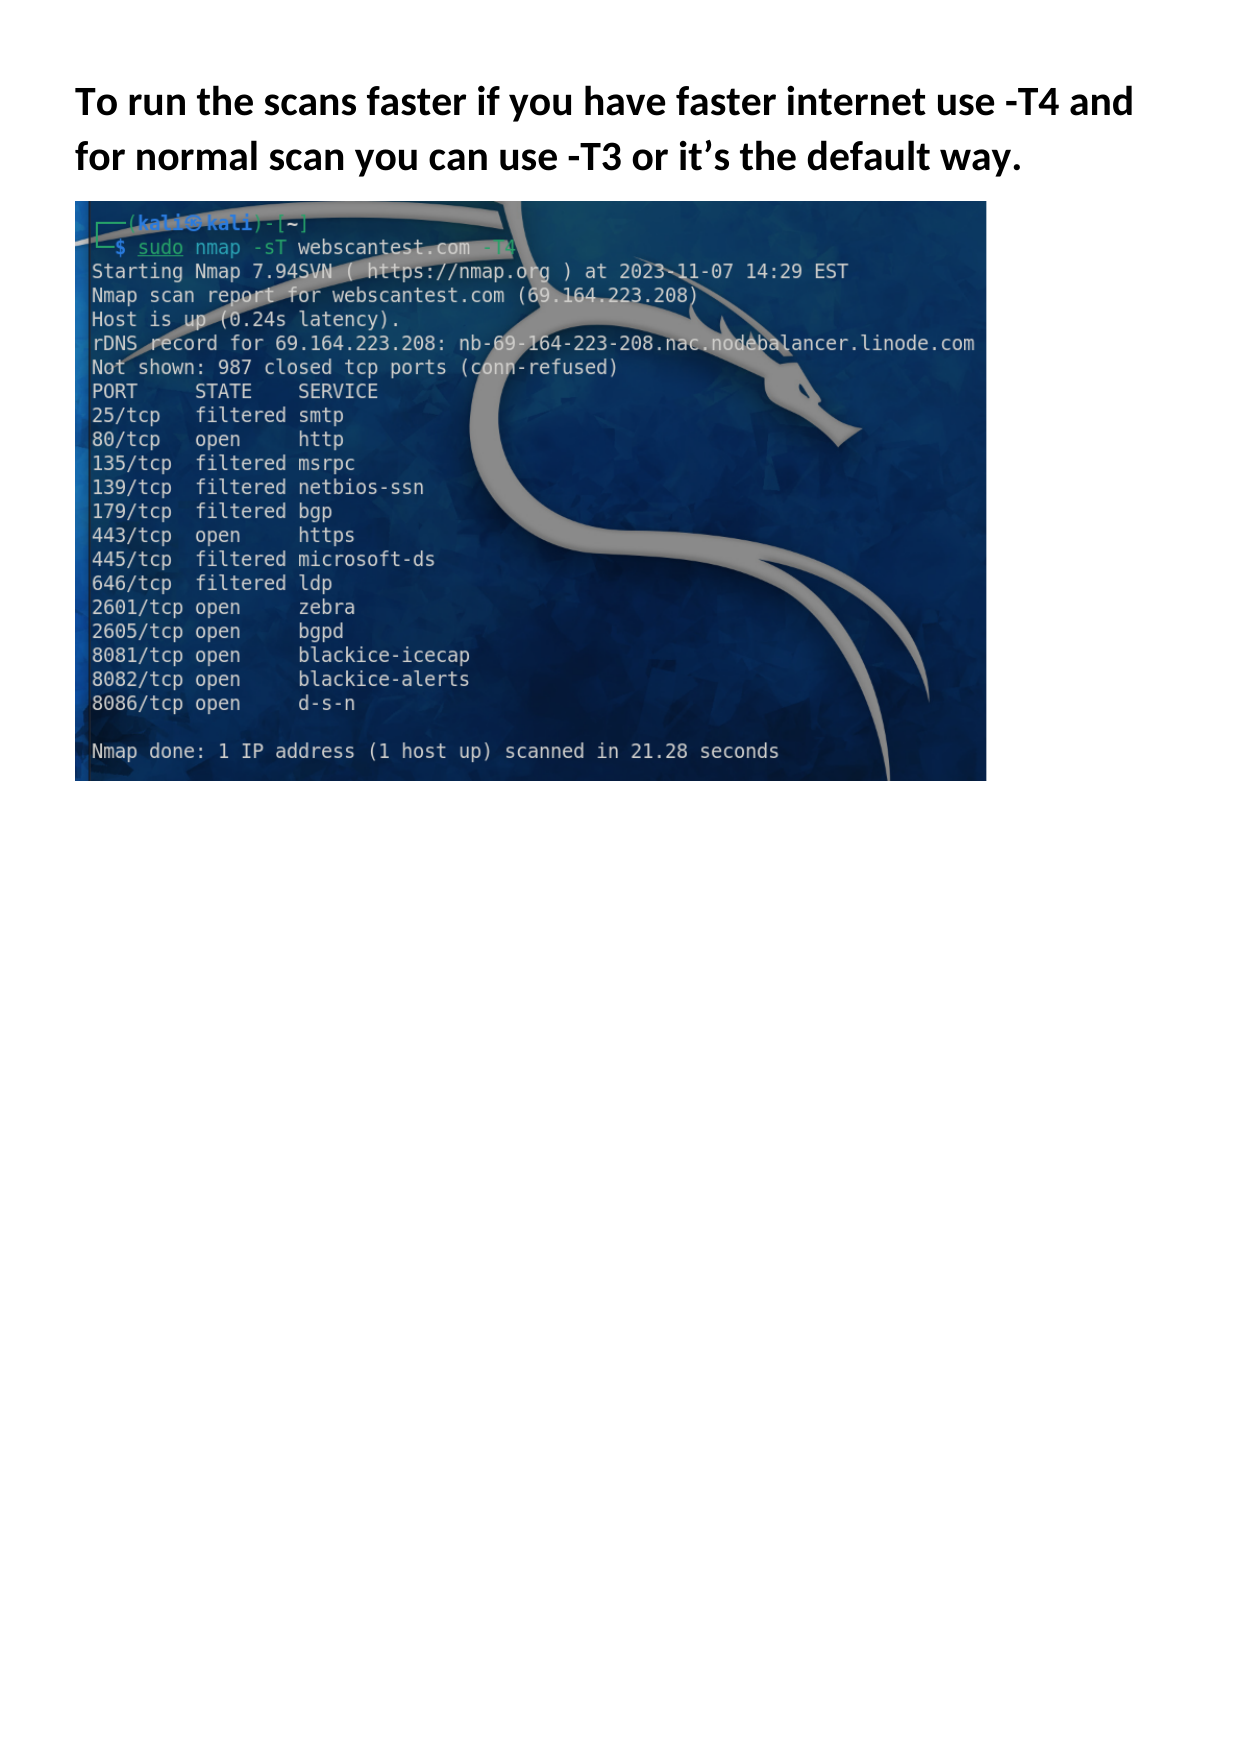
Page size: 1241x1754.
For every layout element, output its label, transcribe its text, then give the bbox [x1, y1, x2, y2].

picture [75, 201, 987, 781]
text To run the scans faster if you have faster internet use -T4 and for normal scan you can use -T3 or it’s the default way. [75, 75, 1165, 181]
